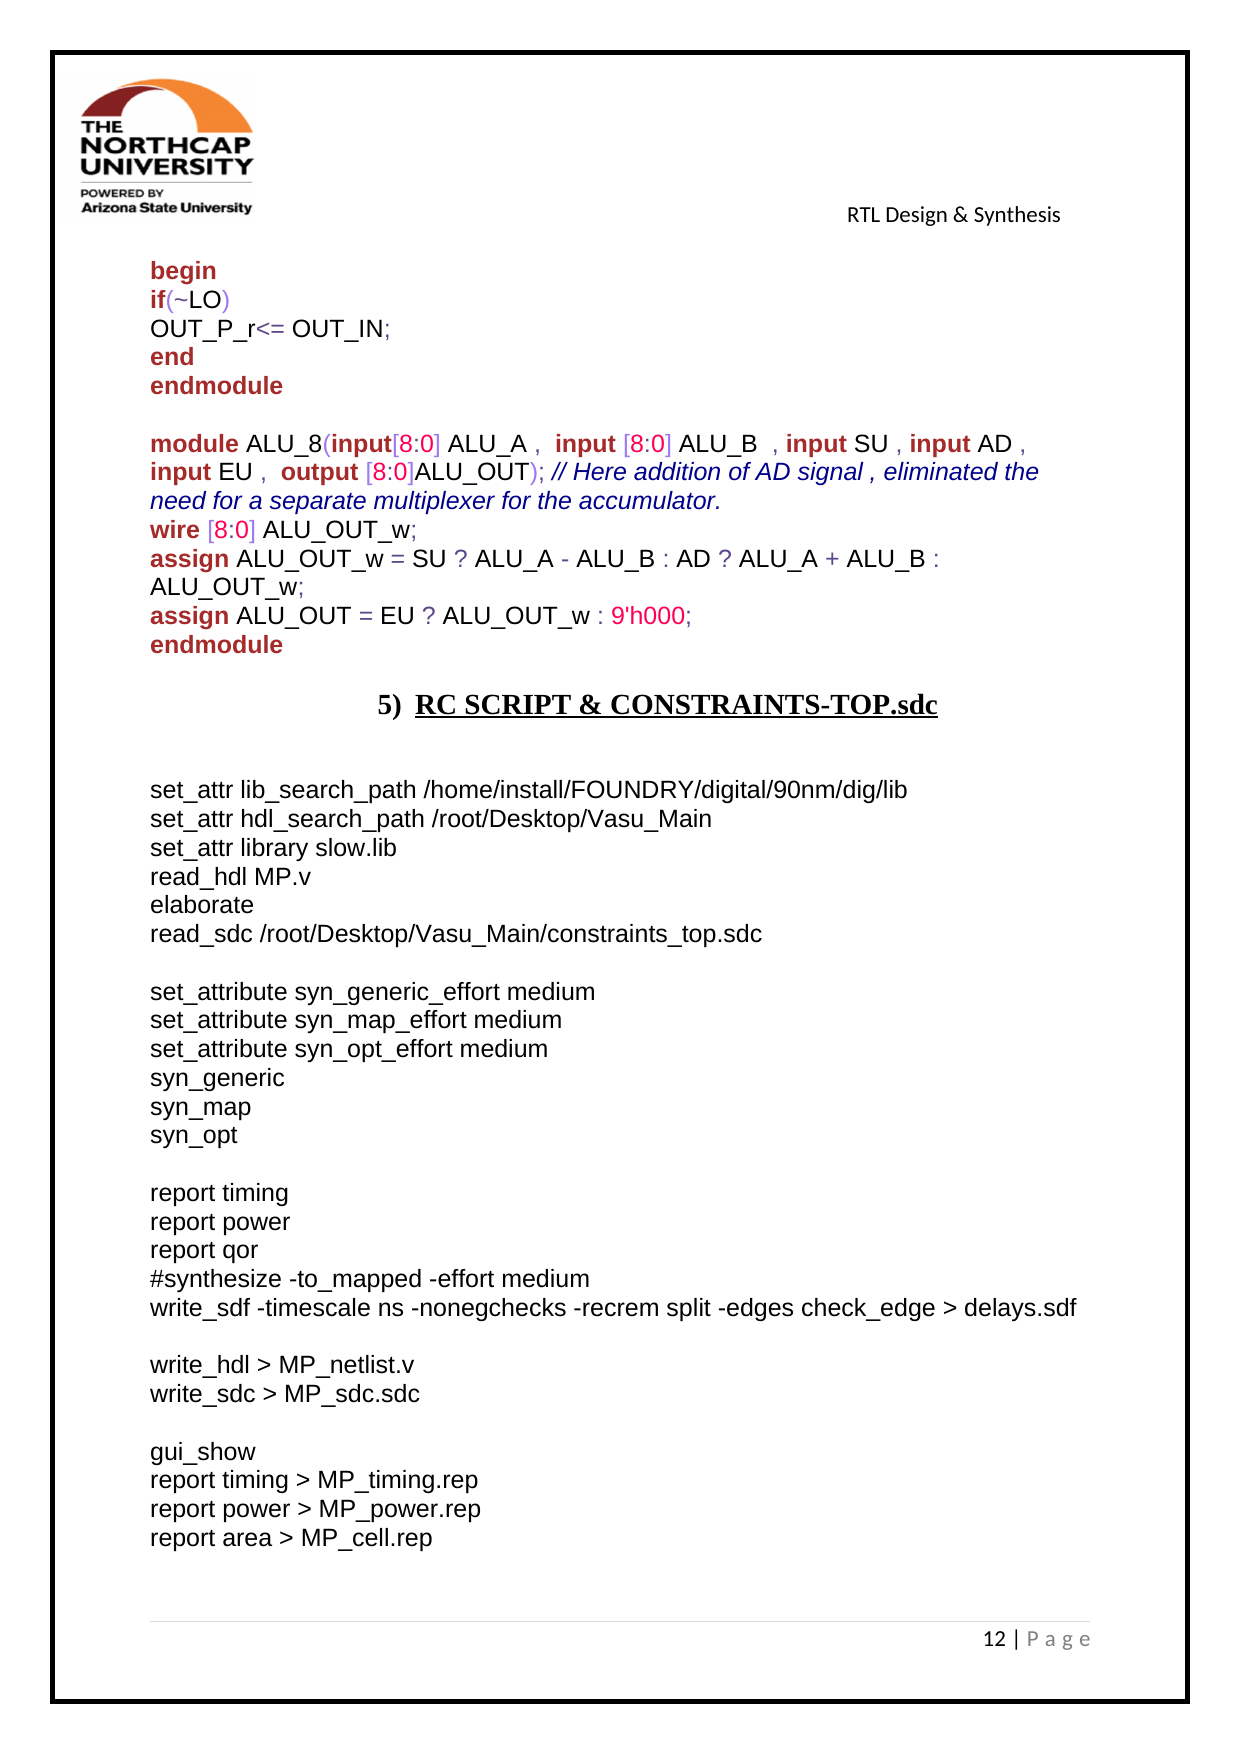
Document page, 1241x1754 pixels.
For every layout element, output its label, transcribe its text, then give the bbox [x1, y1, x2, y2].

text report timing [150, 1178, 1090, 1207]
text wire [8:0] ALU_OUT_w; [150, 515, 1090, 543]
text syn_generic [150, 1063, 1090, 1092]
text syn_map [150, 1092, 1090, 1120]
text report qor [150, 1235, 1090, 1264]
text read_hdl MP.v [150, 862, 1090, 890]
text write_hdl > MP_netlist.v [150, 1350, 1090, 1379]
text #synthesize -to_mapped -effort medium [150, 1264, 1090, 1293]
text assign ALU_OUT_w = SU ? ALU_A - ALU_B : AD ? ALU_A + ALU_B : ALU_OUT_w; [150, 543, 1090, 601]
text gui_show [150, 1437, 1090, 1465]
text if(~LO) [150, 285, 1090, 313]
text endmodule [150, 371, 1090, 400]
text set_attr lib_search_path /home/install/FOUNDRY/digital/90nm/dig/lib [150, 775, 1090, 804]
text write_sdc > MP_sdc.sdc [150, 1379, 1090, 1408]
text write_sdf -timescale ns -nonegchecks -recrem split -edges check_edge > delays.sdf [150, 1293, 1090, 1322]
text report power [150, 1207, 1090, 1235]
text module ALU_8(input[8:0] ALU_A , input [8:0] ALU_B , input SU , input AD , input EU , output [8:0]ALU_OUT); // Here addition of AD signal , eliminated the need for a separate multiplexer for the accumulator. [150, 428, 1090, 515]
text set_attr hdl_search_path /root/Desktop/Vasu_Main [150, 804, 1090, 833]
text report timing > MP_timing.rep [150, 1465, 1090, 1494]
text report area > MP_cell.rep [150, 1523, 1090, 1552]
text read_sdc /root/Desktop/Vasu_Main/constraints_top.sdc [150, 919, 1090, 948]
text syn_opt [150, 1120, 1090, 1149]
text set_attribute syn_generic_effort medium [150, 977, 1090, 1005]
text begin [150, 256, 1090, 285]
picture [61, 73, 258, 223]
text OUT_P_r<= OUT_IN; [150, 313, 1090, 342]
text assign ALU_OUT = EU ? ALU_OUT_w : 9'h000; [150, 601, 1090, 630]
text set_attr library slow.lib [150, 833, 1090, 862]
list RC SCRIPT & CONSTRAINTS-TOP.sdc [225, 687, 1090, 721]
text endmodule [150, 630, 1090, 658]
text set_attribute syn_map_effort medium [150, 1005, 1090, 1034]
text report power > MP_power.rep [150, 1494, 1090, 1523]
text end [150, 342, 1090, 371]
text set_attribute syn_opt_effort medium [150, 1034, 1090, 1063]
text elaborate [150, 890, 1090, 919]
